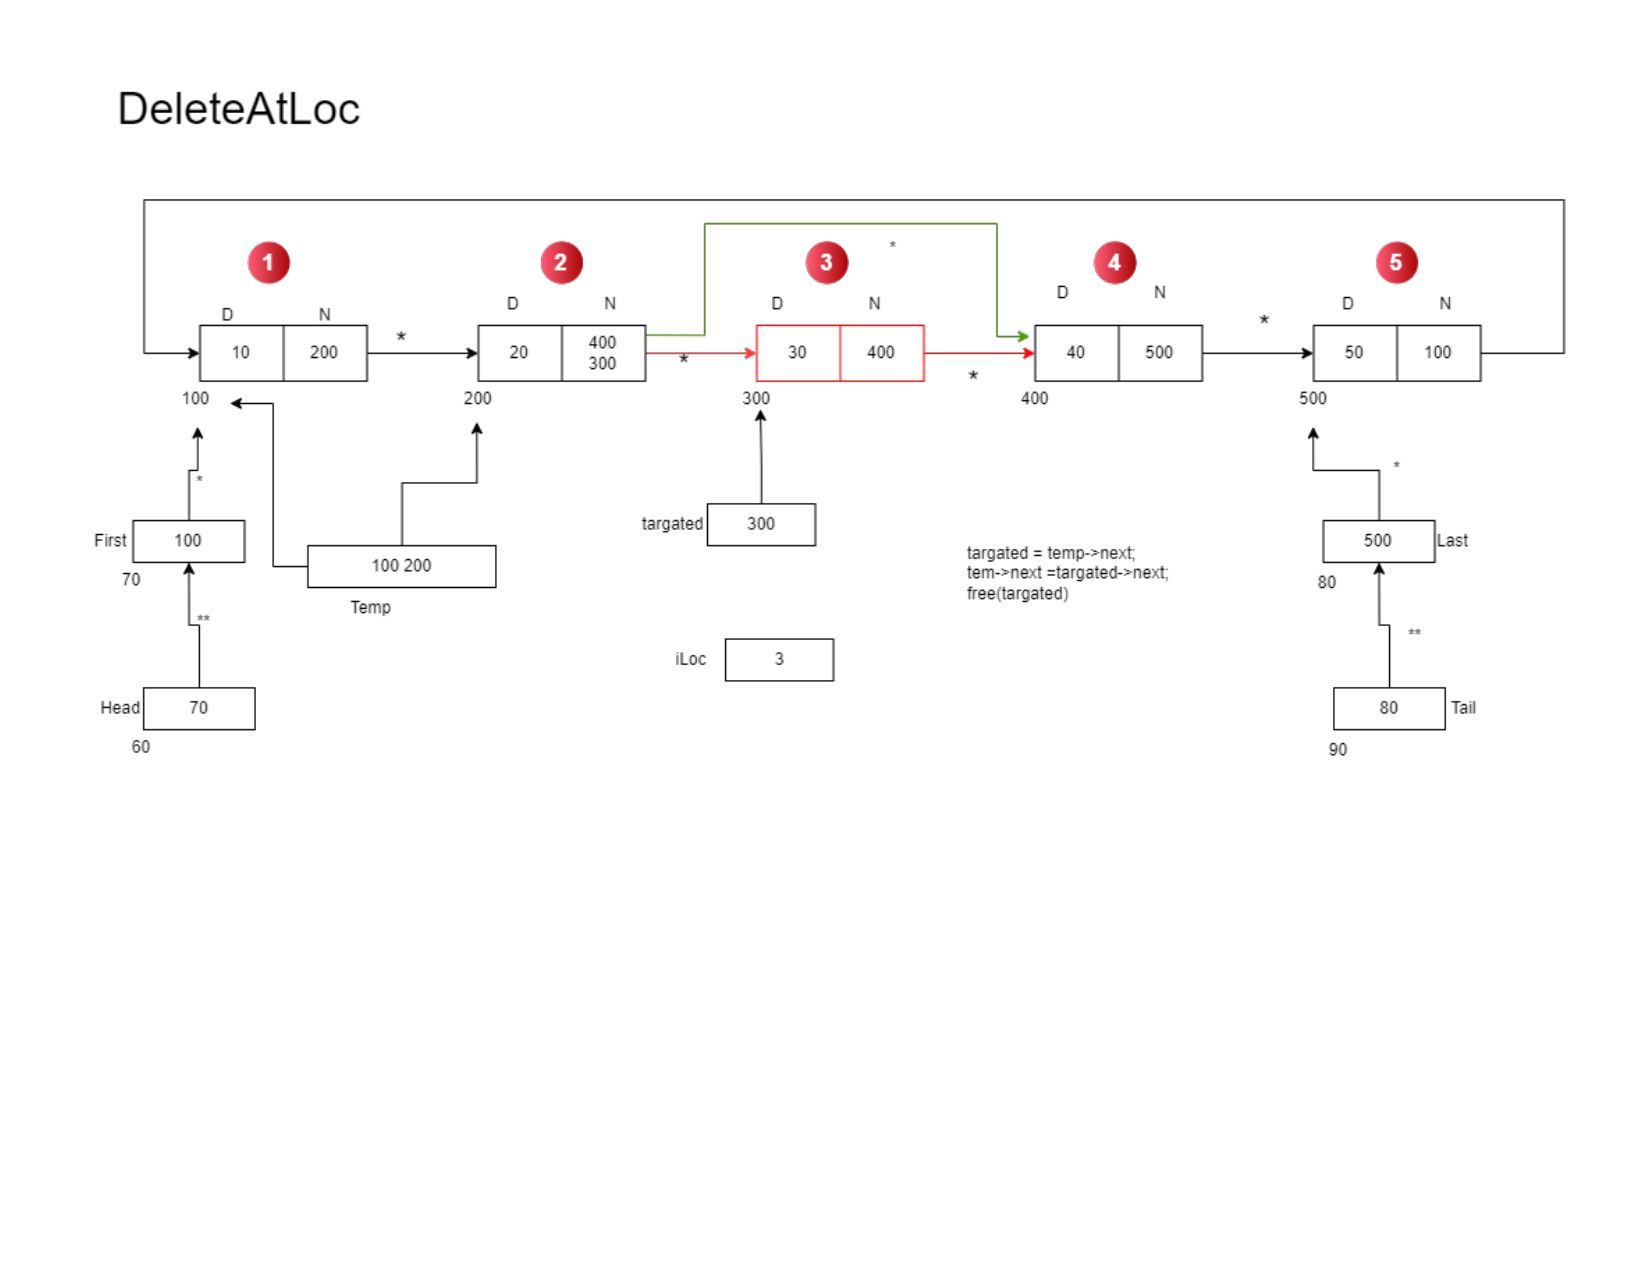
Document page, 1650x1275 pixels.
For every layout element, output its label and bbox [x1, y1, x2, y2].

picture [75, 75, 1577, 771]
